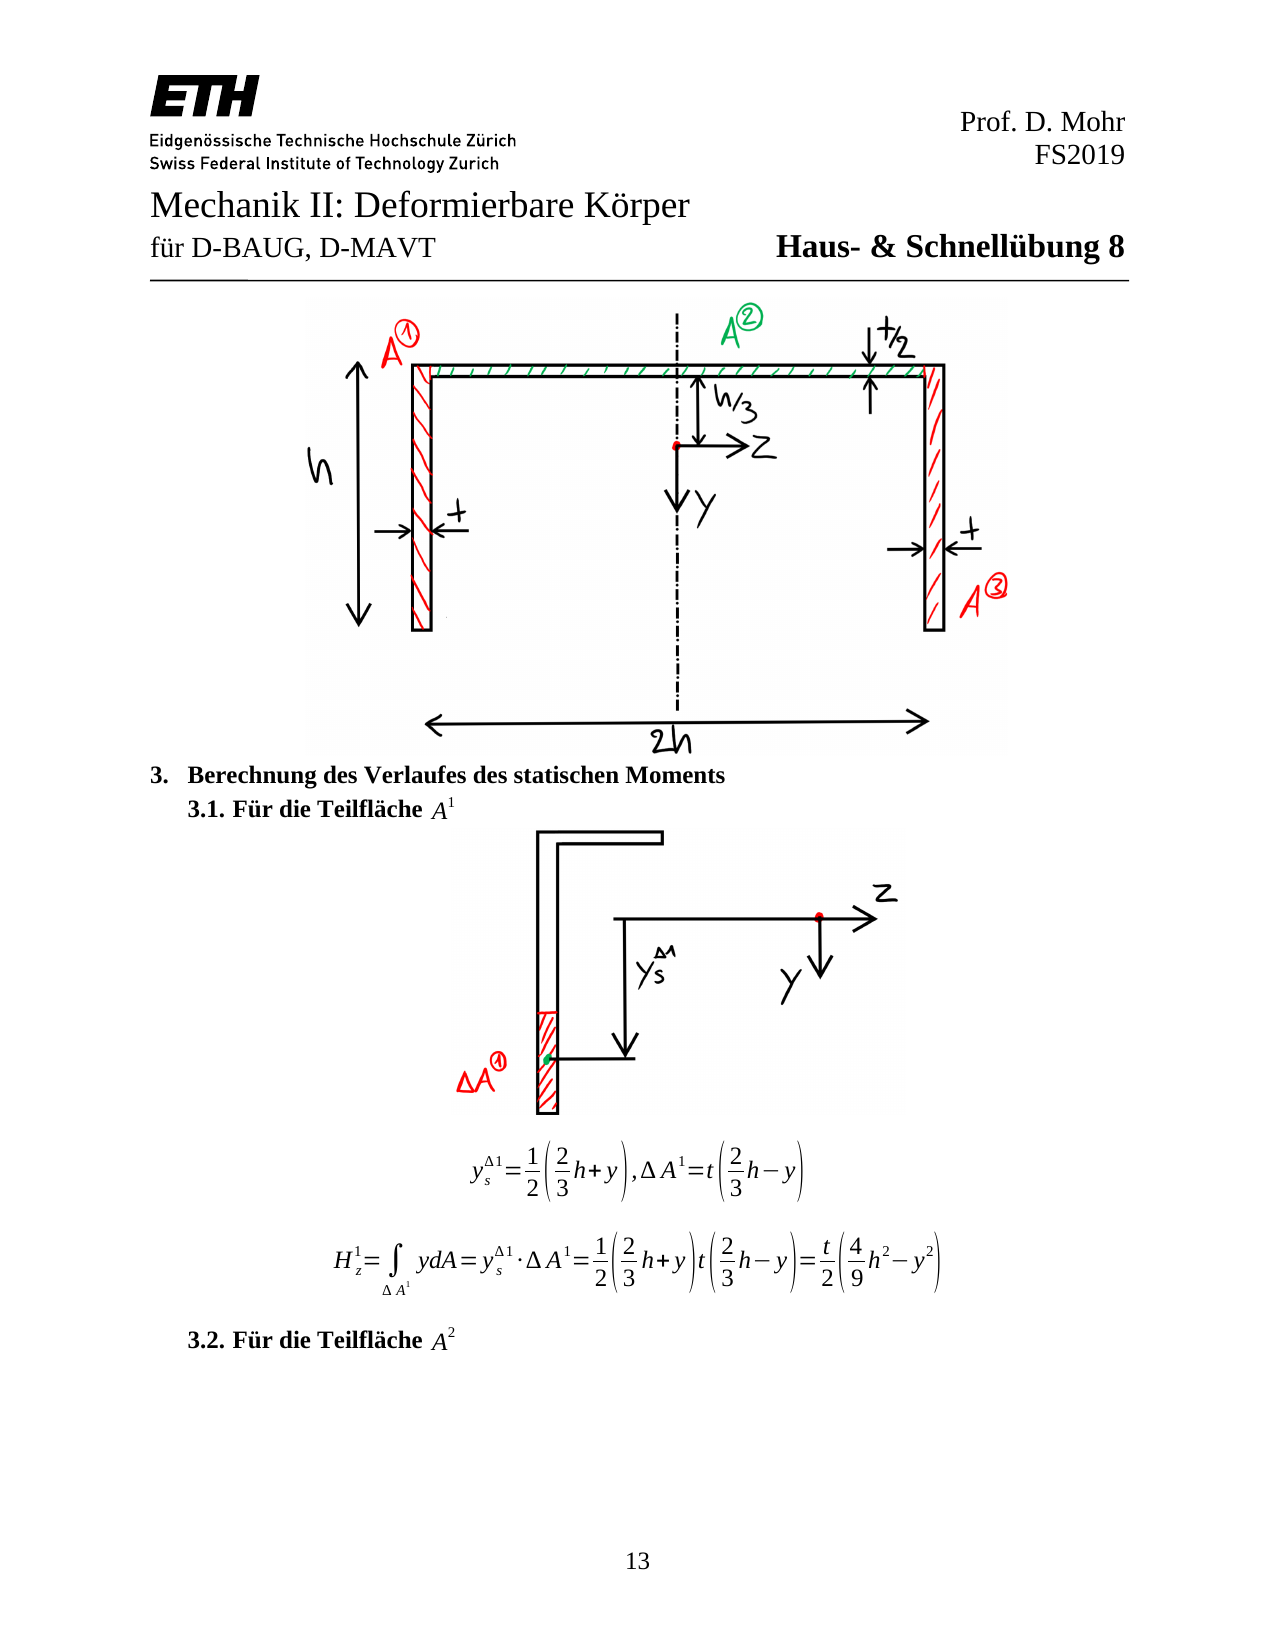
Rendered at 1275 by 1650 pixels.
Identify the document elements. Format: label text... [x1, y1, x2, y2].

picture [451, 828, 907, 1115]
list Für die Teilfläche [187, 1324, 1125, 1355]
list Für die Teilfläche [187, 793, 1125, 824]
list Berechnung des Verlaufes des statischen Moments [150, 760, 1125, 789]
picture [304, 297, 1008, 756]
